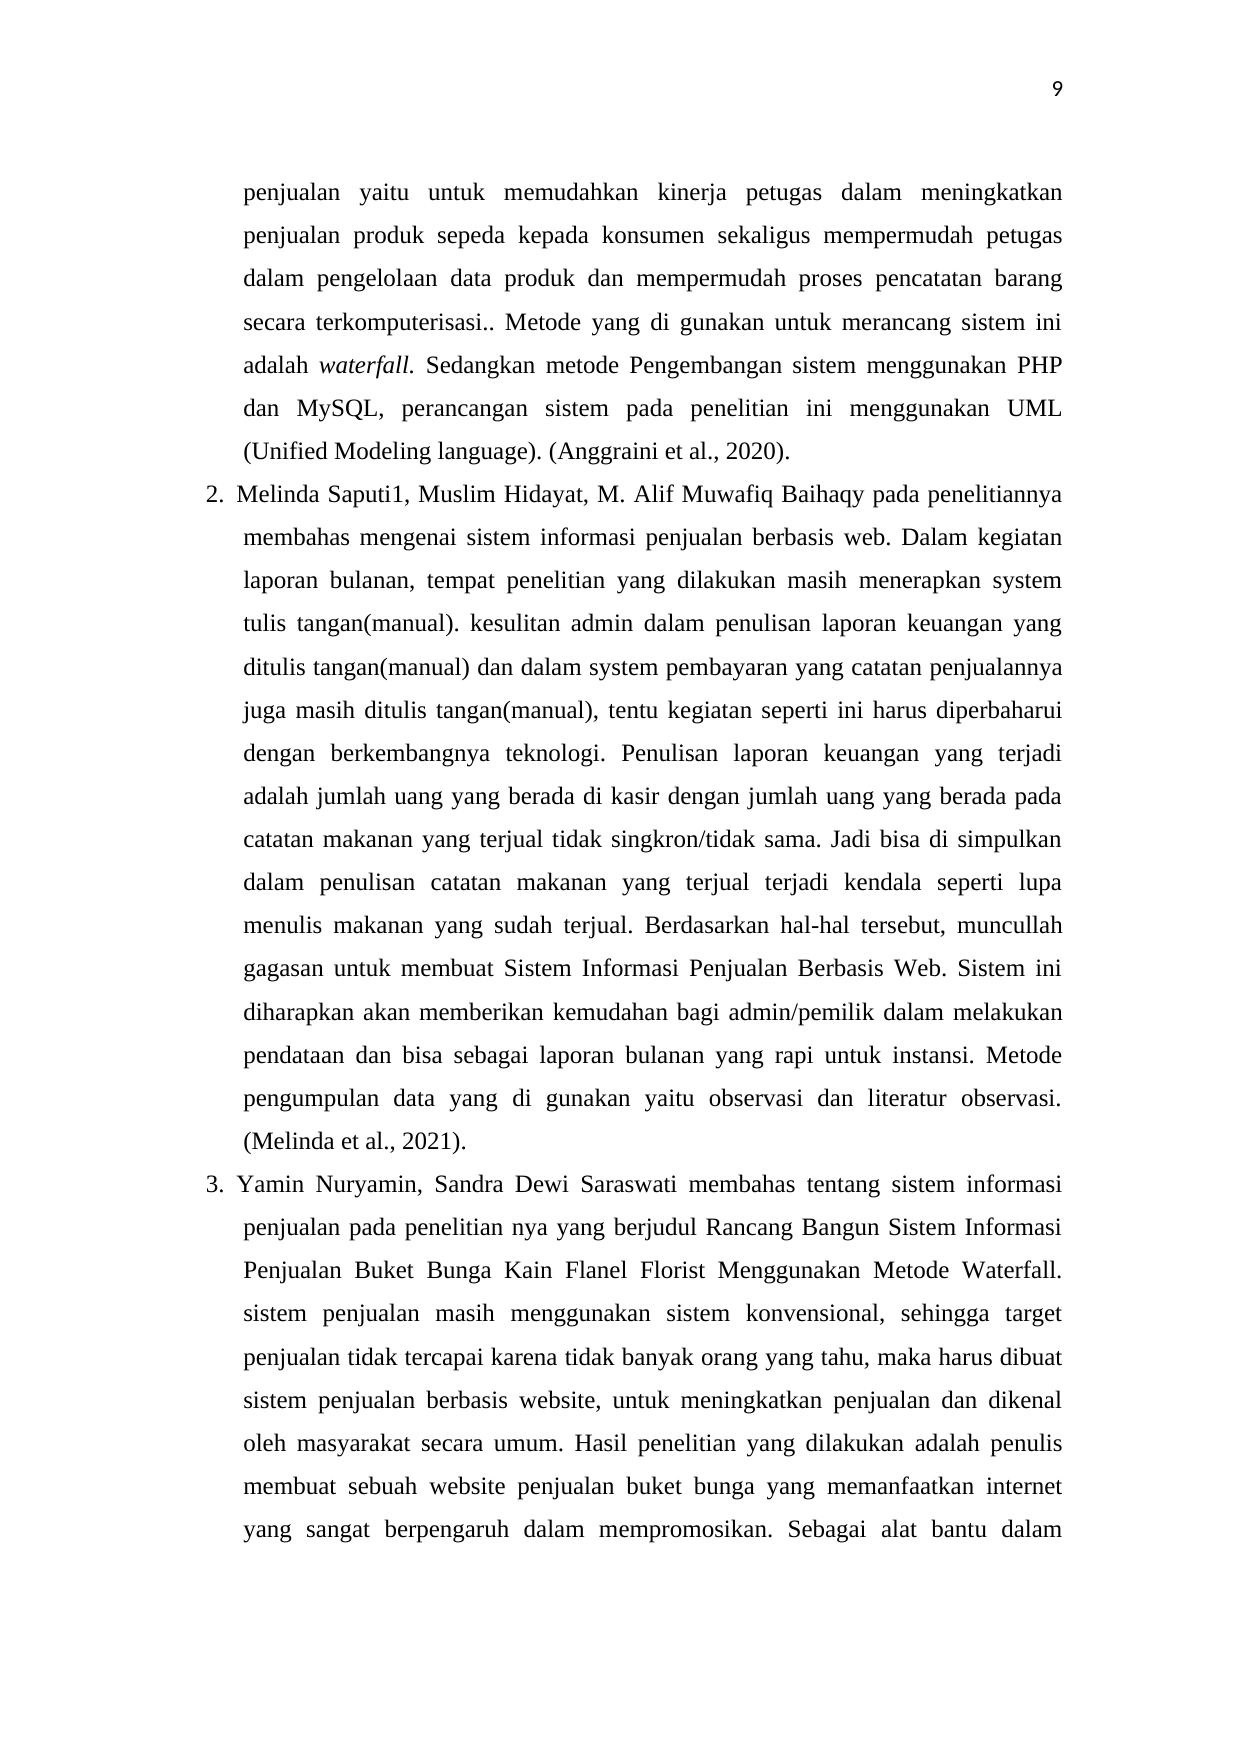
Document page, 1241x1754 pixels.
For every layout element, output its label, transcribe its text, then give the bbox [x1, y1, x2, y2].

list Melinda Saputi1, Muslim Hidayat, M. Alif Muwafiq Baihaqy pada penelitiannya membahas mengenai sistem informasi penjualan berbasis web. Dalam kegiatan laporan bulanan, tempat penelitian yang dilakukan masih menerapkan system tulis tangan(manual). kesulitan admin dalam penulisan laporan keuangan yang ditulis tangan(manual) dan dalam system pembayaran yang catatan penjualannya juga masih ditulis tangan(manual), tentu kegiatan seperti ini harus diperbaharui dengan berkembangnya teknologi. Penulisan laporan keuangan yang terjadi adalah jumlah uang yang berada di kasir dengan jumlah uang yang berada pada catatan makanan yang terjual tidak singkron/tidak sama. Jadi bisa di simpulkan dalam penulisan catatan makanan yang terjual terjadi kendala seperti lupa menulis makanan yang sudah terjual. Berdasarkan hal-hal tersebut, muncullah gagasan untuk membuat Sistem Informasi Penjualan Berbasis Web. Sistem ini diharapkan akan memberikan kemudahan bagi admin/pemilik dalam melakukan pendataan dan bisa sebagai laporan bulanan yang rapi untuk instansi. Metode pengumpulan data yang di gunakan yaitu observasi dan literatur observasi. (Melinda et al., 2021). [206, 479, 1063, 1155]
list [206, 177, 1063, 465]
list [206, 1169, 1063, 1543]
